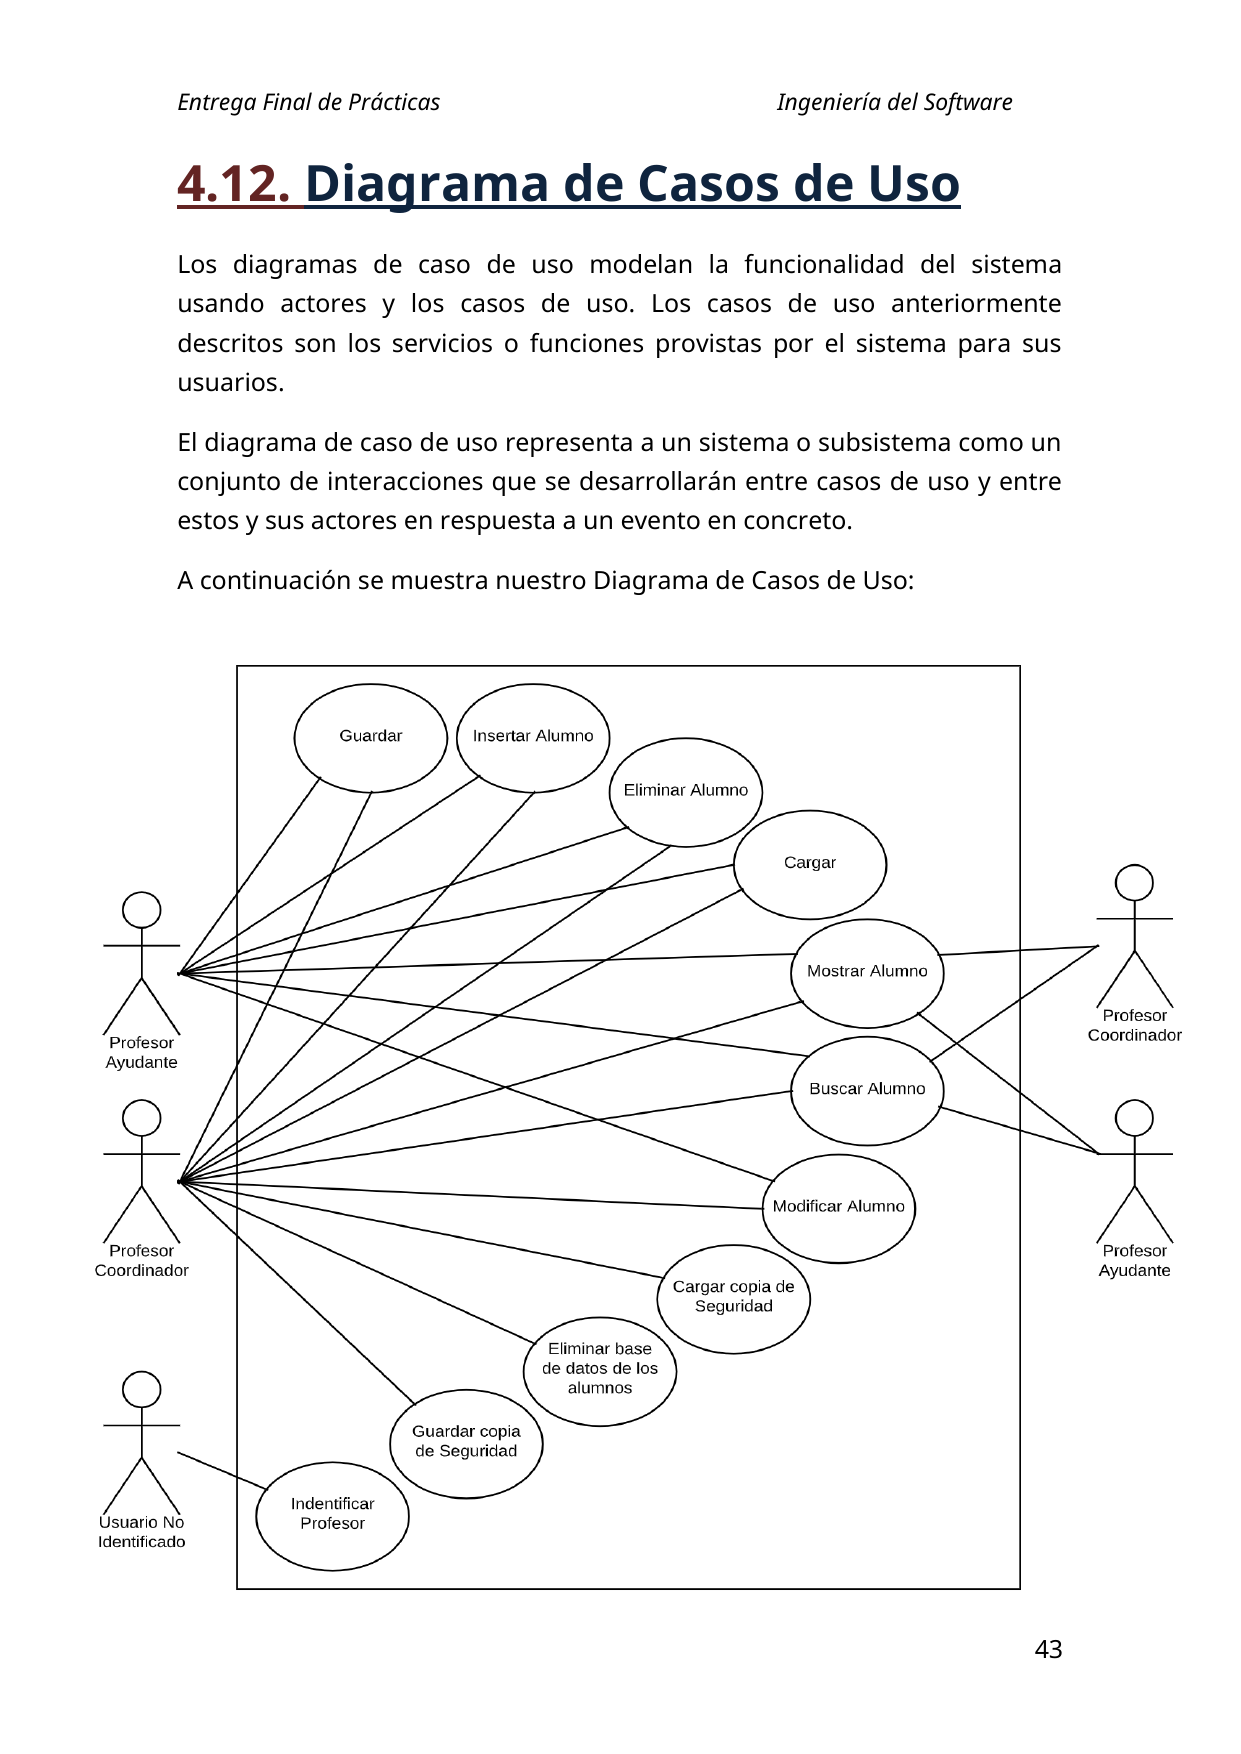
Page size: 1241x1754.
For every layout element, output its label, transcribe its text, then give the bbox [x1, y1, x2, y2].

text El diagrama de caso de uso representa a un sistema o subsistema como un conjunto de interacciones que se desarrollarán entre casos de uso y entre estos y sus actores en respuesta a un evento en concreto. [177, 424, 1063, 537]
text A continuación se muestra nuestro Diagrama de Casos de Uso: [177, 563, 1063, 597]
text Los diagramas de caso de uso modelan la funcionalidad del sistema usando actores y los casos de uso. Los casos de uso anteriormente descritos son los servicios o funciones provistas por el sistema para sus usuarios. [177, 247, 1063, 398]
text 4.12. Diagrama de Casos de Uso [177, 148, 1063, 216]
picture [0, 642, 1241, 1610]
